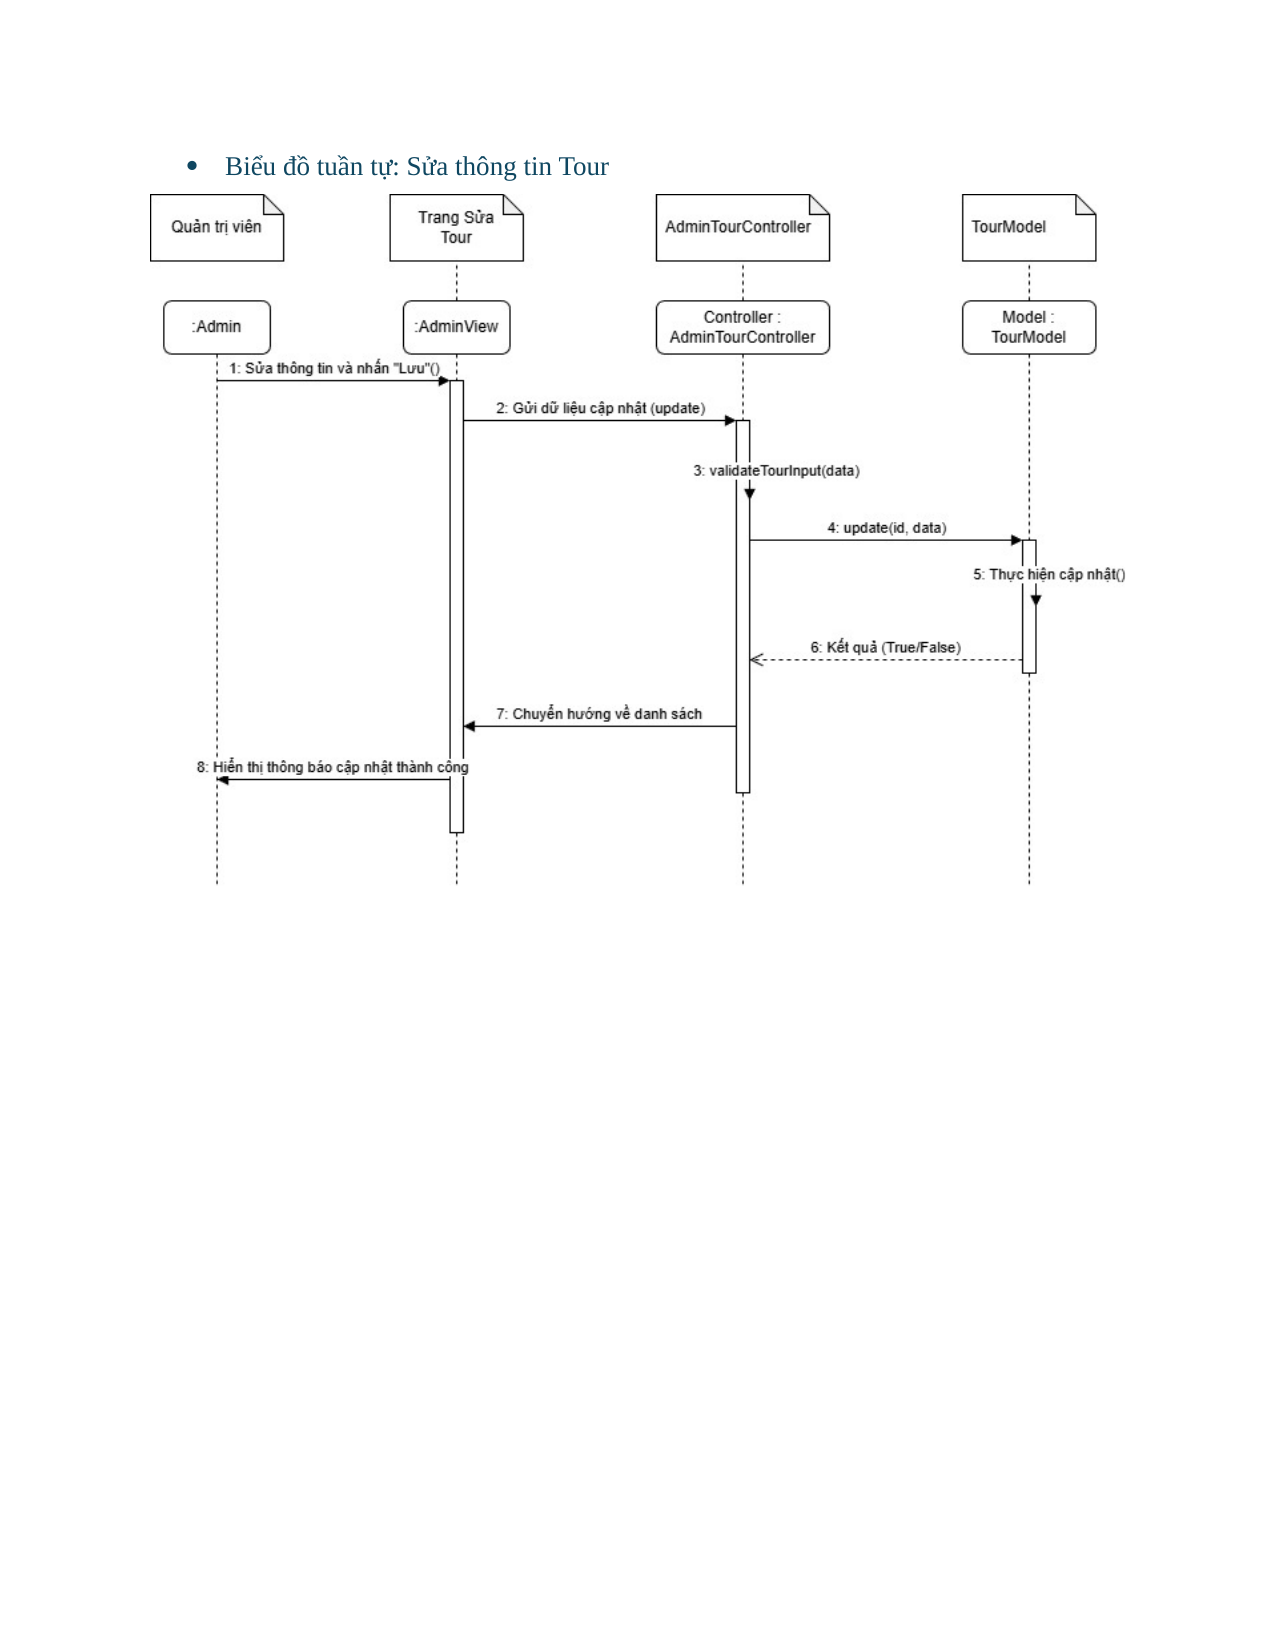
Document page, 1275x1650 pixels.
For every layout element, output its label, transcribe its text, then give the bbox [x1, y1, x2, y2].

subtitle Biểu đồ tuần tự: Sửa thông tin Tour [187, 150, 1125, 181]
picture [150, 194, 1125, 888]
